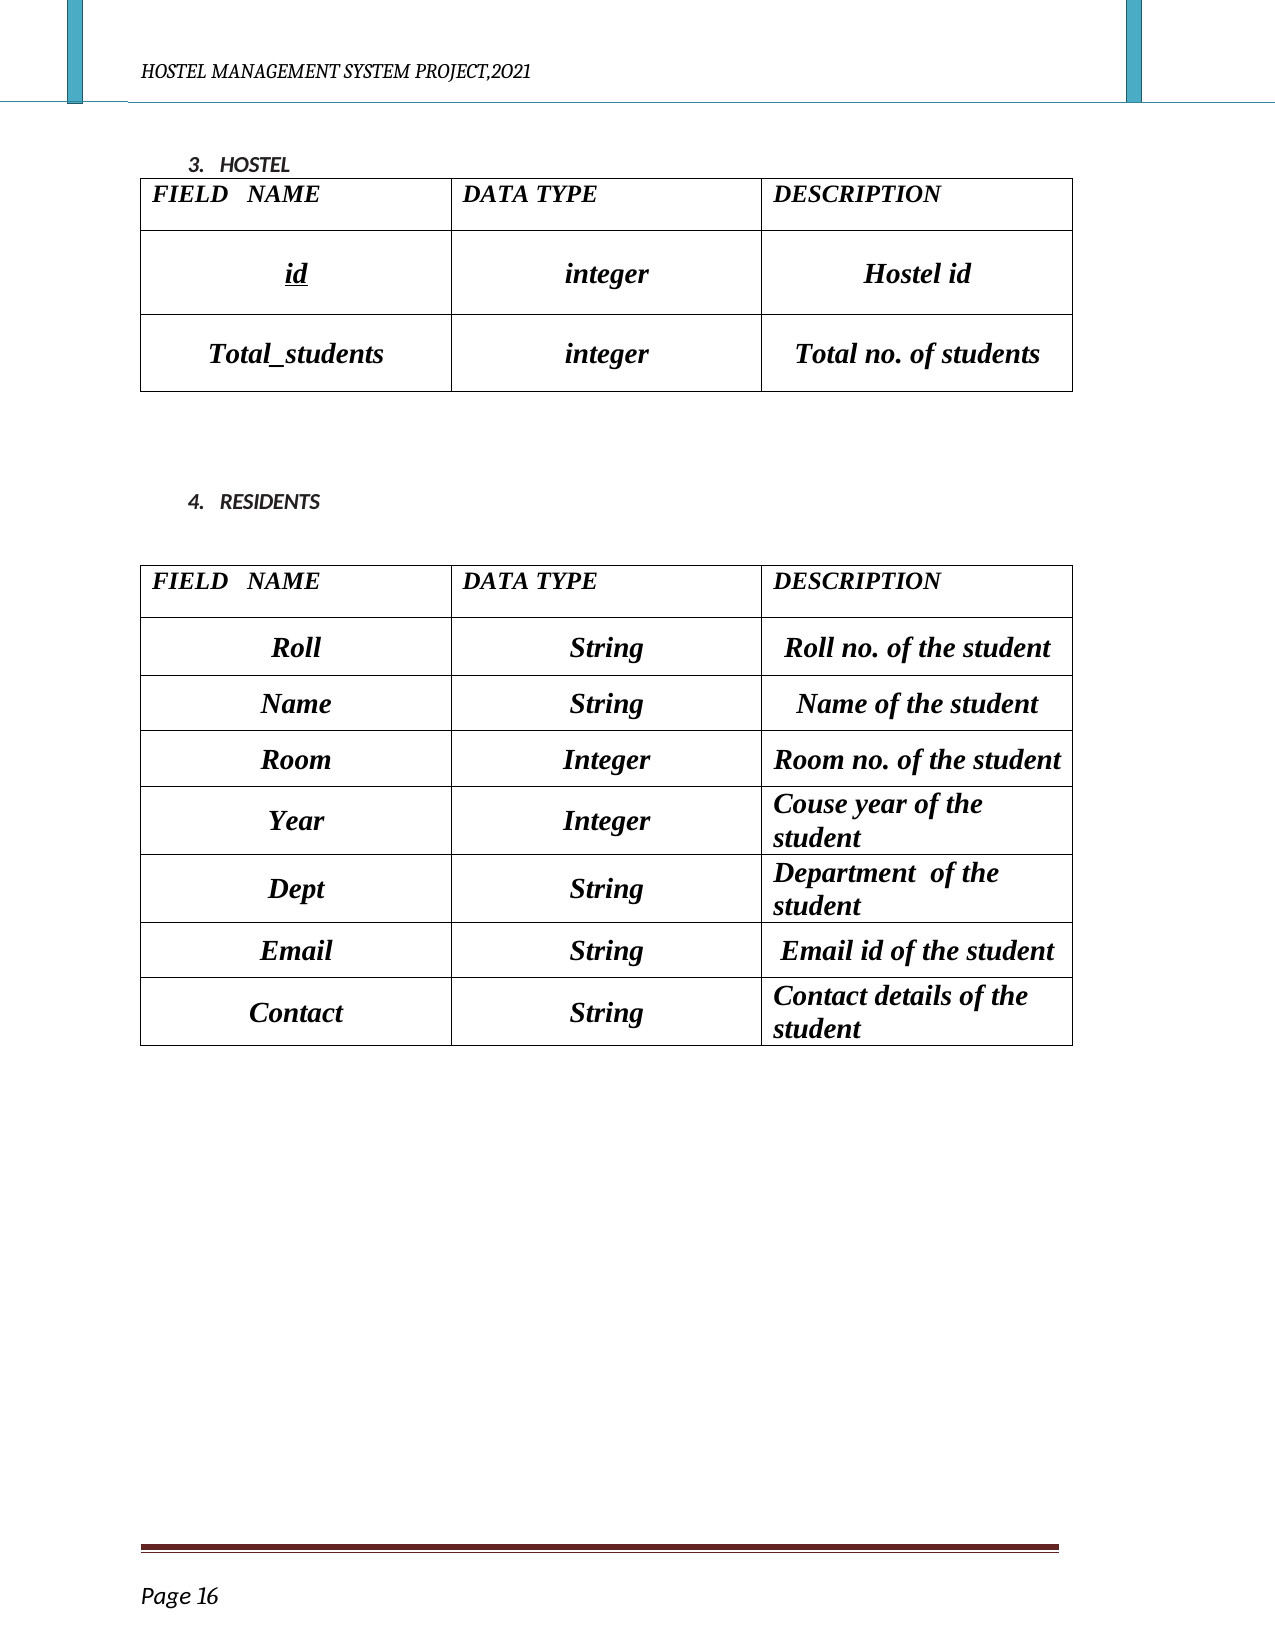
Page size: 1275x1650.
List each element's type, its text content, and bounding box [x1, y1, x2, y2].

table_cell String [452, 923, 761, 977]
table_cell Contact [141, 978, 451, 1045]
table_header DATA TYPE [452, 179, 761, 230]
table_cell Integer [452, 787, 761, 854]
table_cell String [452, 855, 761, 922]
table_header FIELD NAME [141, 179, 451, 230]
table_cell Year [141, 787, 451, 854]
table_cell String [452, 978, 761, 1045]
table_cell Total_students [141, 315, 451, 391]
table_cell Roll [141, 618, 451, 675]
table_cell integer [452, 315, 761, 391]
subtitle HOSTEL [187, 150, 1059, 178]
subtitle RESIDENTS [187, 487, 1059, 515]
table_header DESCRIPTION [762, 566, 1072, 617]
table_cell Name [141, 676, 451, 730]
table_cell Name of the student [762, 676, 1072, 730]
table_cell Hostel id [762, 231, 1072, 314]
table_cell integer [452, 231, 761, 314]
table_header DATA TYPE [452, 566, 761, 617]
table_cell Integer [452, 731, 761, 786]
table_header DESCRIPTION [762, 179, 1072, 230]
table_cell id [141, 231, 451, 314]
table_cell Couse year of the student [762, 787, 1072, 854]
table_header FIELD NAME [141, 566, 451, 617]
table_cell String [452, 618, 761, 675]
table_cell Room no. of the student [762, 731, 1072, 786]
table_cell String [452, 676, 761, 730]
table_cell Roll no. of the student [762, 618, 1072, 675]
table_cell Total no. of students [762, 315, 1072, 391]
table_cell Email [141, 923, 451, 977]
table_cell Email id of the student [762, 923, 1072, 977]
table_cell Department of the student [762, 855, 1072, 922]
table_cell Contact details of the student [762, 978, 1072, 1045]
table_cell Room [141, 731, 451, 786]
table_cell Dept [141, 855, 451, 922]
